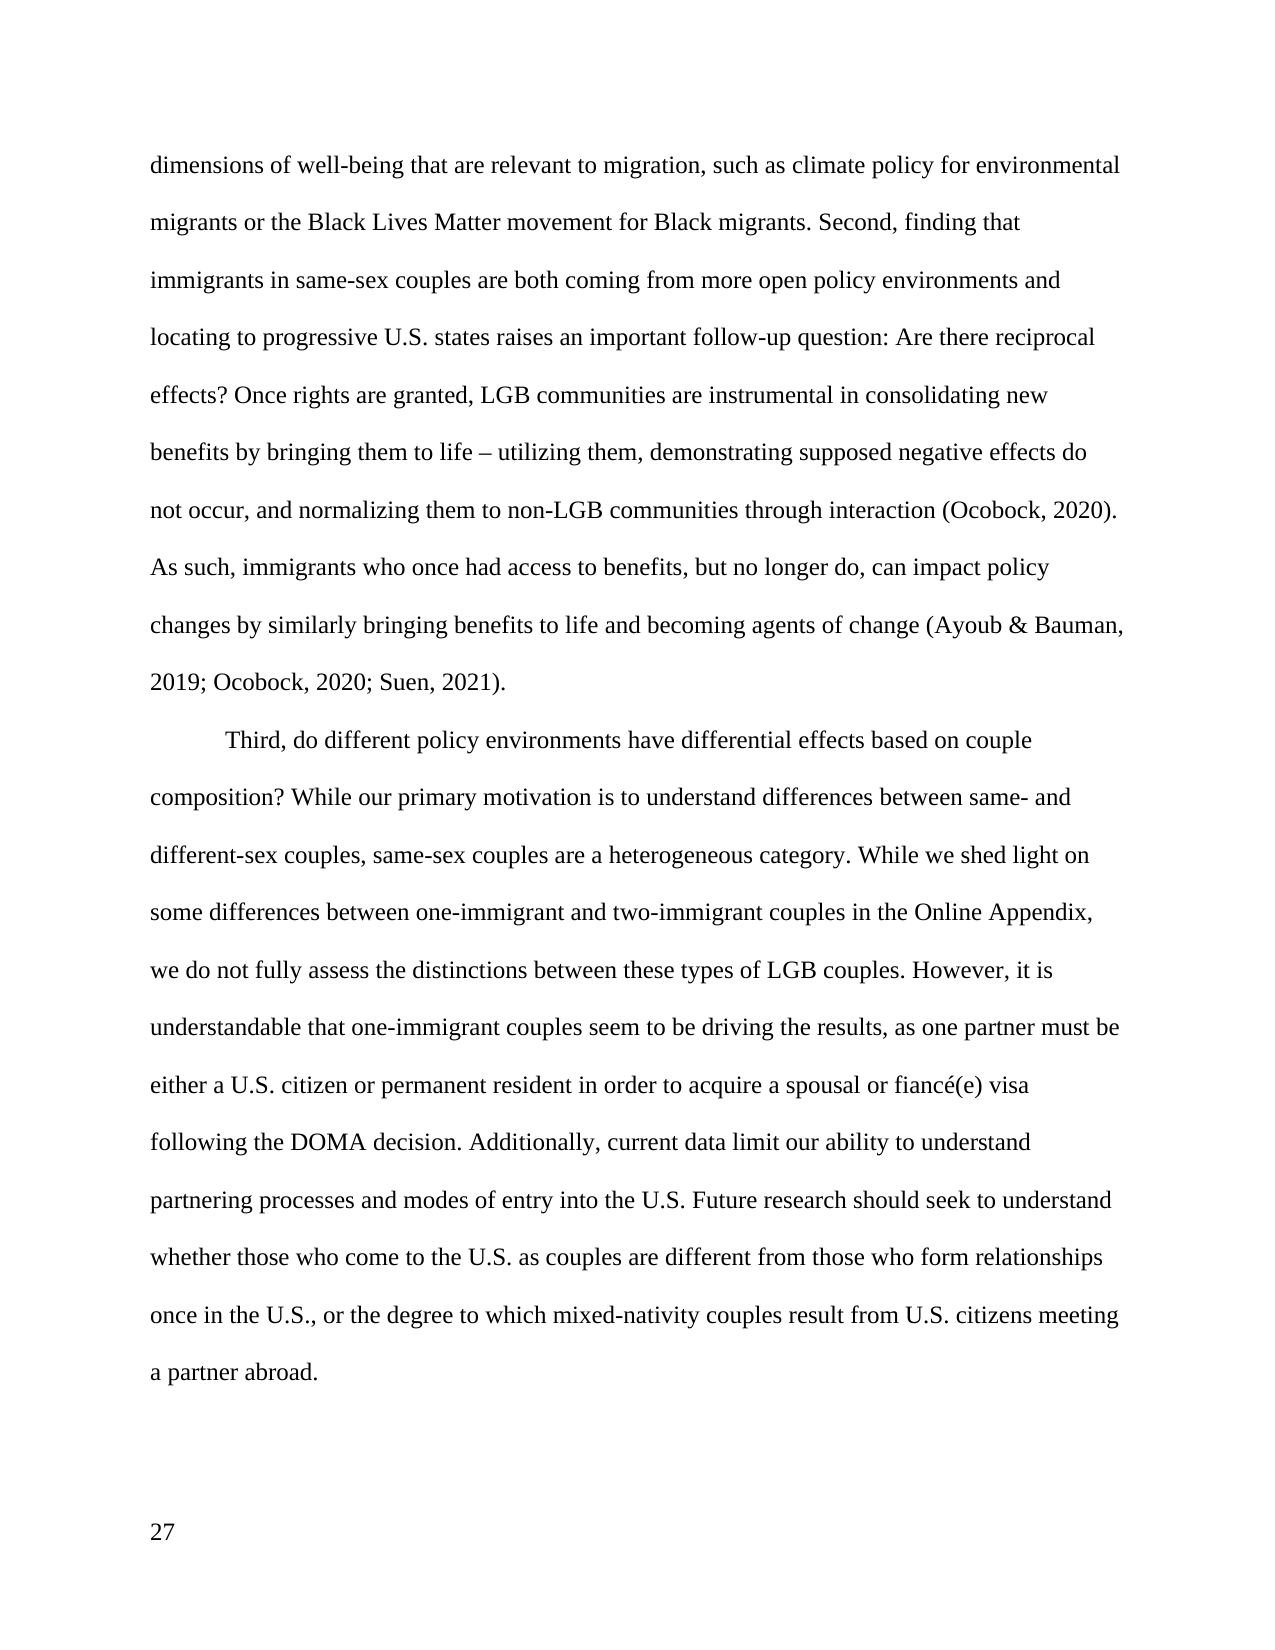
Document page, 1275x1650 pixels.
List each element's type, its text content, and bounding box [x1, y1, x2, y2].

text Third, do different policy environments have differential effects based on couple composition? While our primary motivation is to understand differences between same- and different-sex couples, same-sex couples are a heterogeneous category. While we shed light on some differences between one-immigrant and two-immigrant couples in the Online Appendix, we do not fully assess the distinctions between these types of LGB couples. However, it is understandable that one-immigrant couples seem to be driving the results, as one partner must be either a U.S. citizen or permanent resident in order to acquire a spousal or fiancé(e) visa following the DOMA decision. Additionally, current data limit our ability to understand partnering processes and modes of entry into the U.S. Future research should seek to understand whether those who come to the U.S. as couples are different from those who form relationships once in the U.S., or the degree to which mixed-nativity couples result from U.S. citizens meeting a partner abroad. [150, 725, 1125, 1386]
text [150, 150, 1125, 696]
